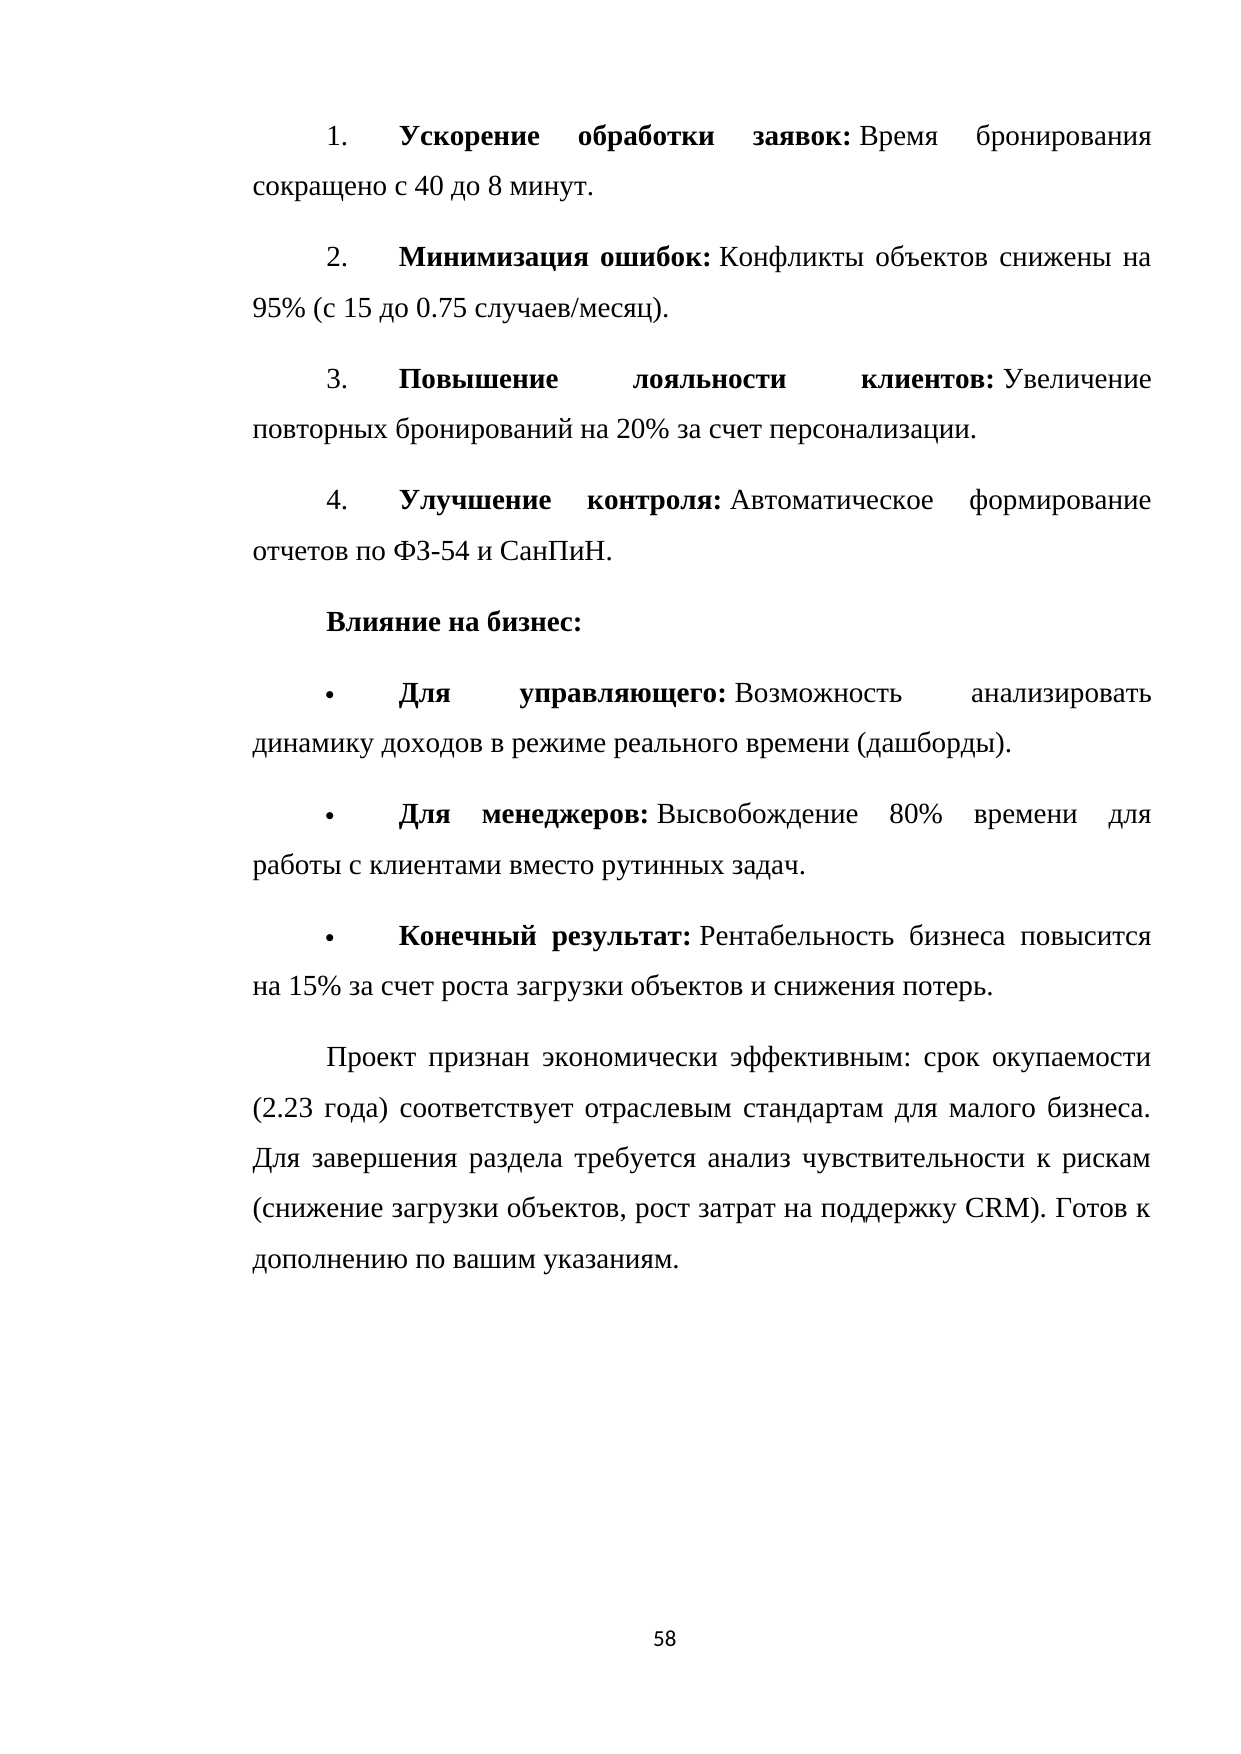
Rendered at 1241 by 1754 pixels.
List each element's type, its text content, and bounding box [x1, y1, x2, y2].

list Конечный результат: Рентабельность бизнеса повысится на 15% за счет роста загрузки объектов и снижения потерь. [252, 918, 1152, 1002]
list Влияние на бизнес: [252, 604, 1152, 637]
list Минимизация ошибок: Конфликты объектов снижены на 95% (с 15 до 0.75 случаев/месяц). [252, 239, 1152, 323]
list Ускорение обработки заявок: Время бронирования сокращено с 40 до 8 минут. [252, 118, 1152, 202]
list Для менеджеров: Высвобождение 80% времени для работы с клиентами вместо рутинных задач. [252, 797, 1152, 880]
list Для управляющего: Возможность анализировать динамику доходов в режиме реального времени (дашборды). [252, 675, 1152, 759]
list Проект признан экономически эффективным: срок окупаемости (2.23 года) соответствует отраслевым стандартам для малого бизнеса. Для завершения раздела требуется анализ чувствительности к рискам (снижение загрузки объектов, рост затрат на поддержку CRM). Готов к дополнению по вашим указаниям. [252, 1039, 1152, 1274]
list Повышение лояльности клиентов: Увеличение повторных бронирований на 20% за счет персонализации. [252, 361, 1152, 445]
list Улучшение контроля: Автоматическое формирование отчетов по ФЗ-54 и СанПиН. [252, 482, 1152, 566]
